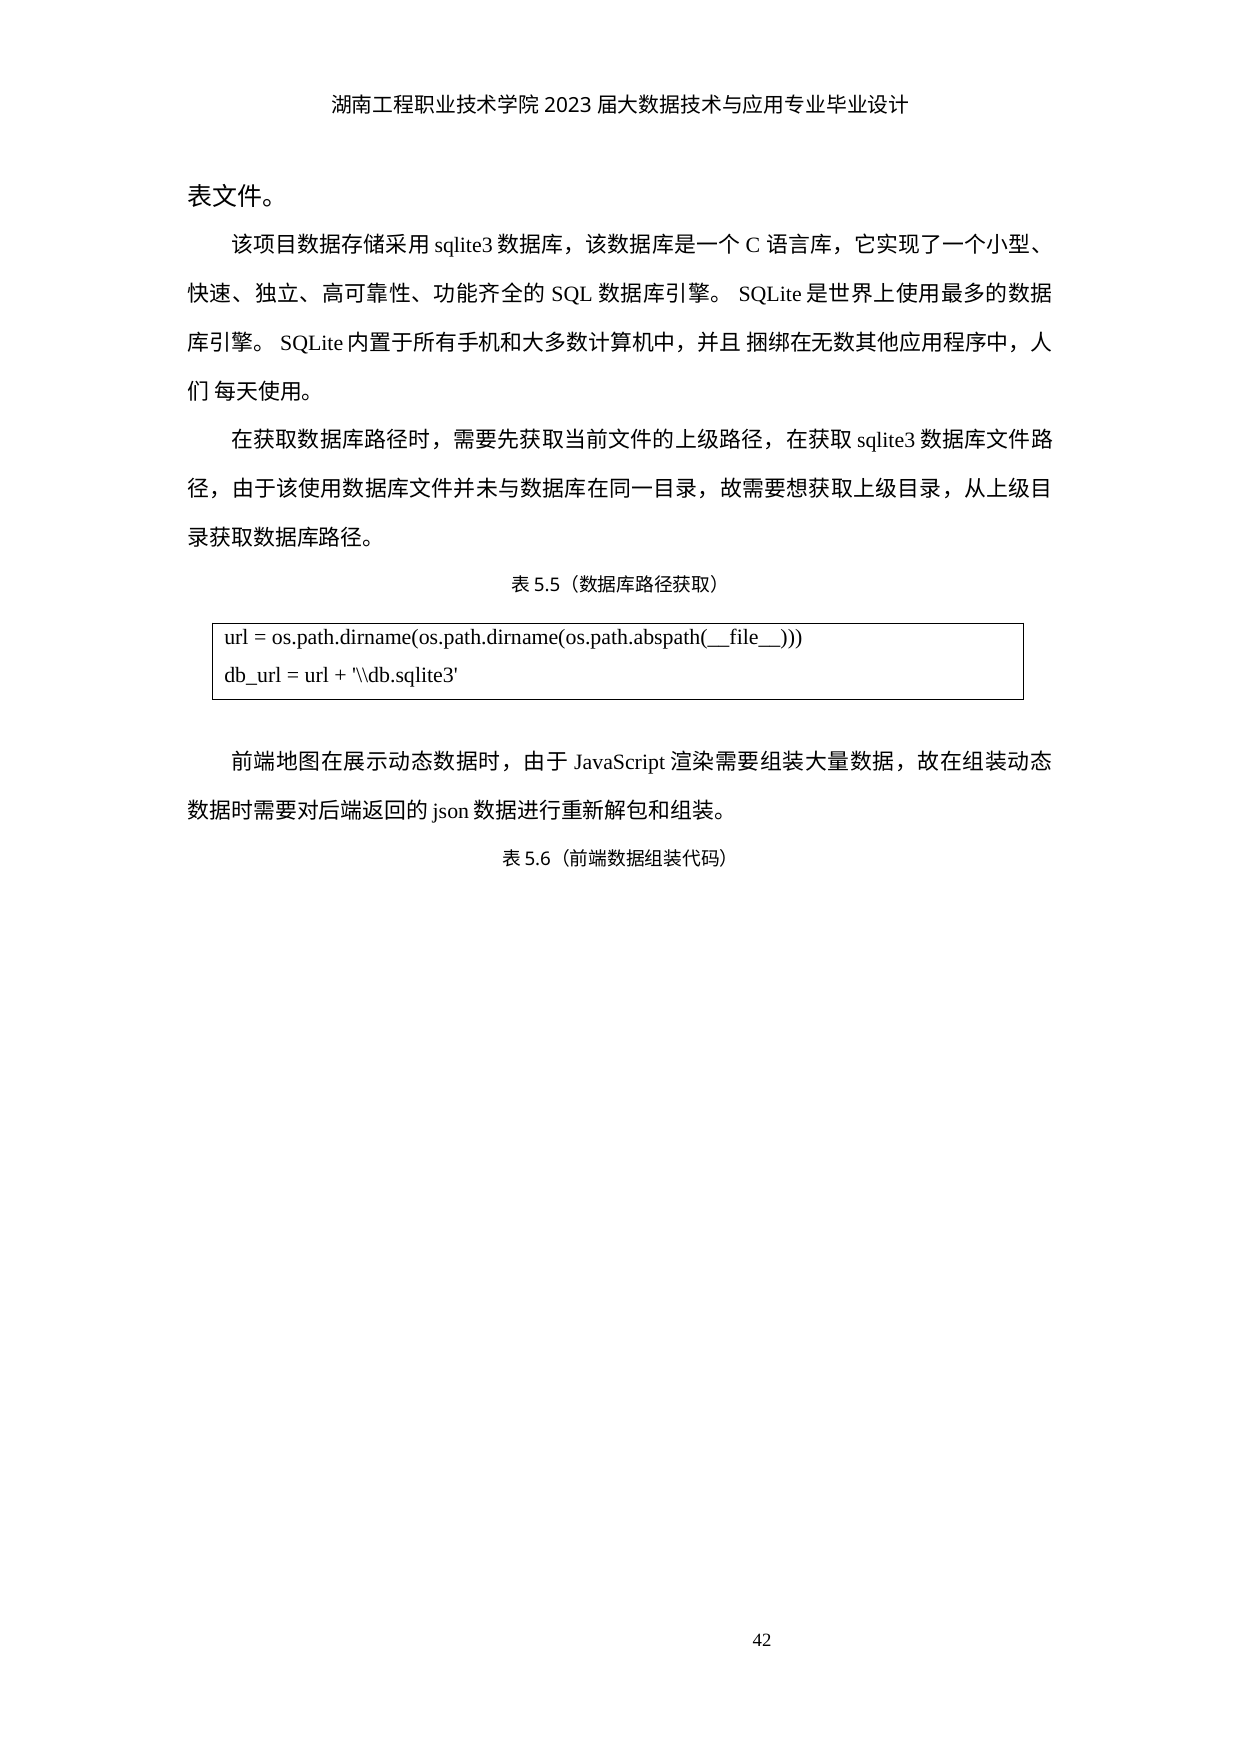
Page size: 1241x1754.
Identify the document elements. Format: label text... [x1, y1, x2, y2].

list 表5.5（数据库路径获取） [187, 567, 1053, 600]
list 该项目数据存储采用sqlite3数据库，该数据库是一个 C 语言库，它实现了一个小型、快速、独立、高可靠性、功能齐全的 SQL 数据库引擎。 SQLite是世界上使用最多的数据库引擎。 SQLite内置于所有手机和大多数计算机中，并且 捆绑在无数其他应用程序中，人们 每天使用。 [187, 227, 1053, 406]
list 前端地图在展示动态数据时，由于JavaScript渲染需要组装大量数据，故在组装动态数据时需要对后端返回的json数据进行重新解包和组装。 [187, 613, 1053, 825]
list 表5.6（前端数据组装代码） [187, 841, 1053, 873]
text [187, 162, 1053, 227]
list 在获取数据库路径时，需要先获取当前文件的上级路径，在获取sqlite3数据库文件路径，由于该使用数据库文件并未与数据库在同一目录，故需要想获取上级目录，从上级目录获取数据库路径。 [187, 422, 1053, 552]
table_header url = os.path.dirname(os.path.dirname(os.path.abspath(__file__))) db_url = url + '\\db.sqlite3' [213, 624, 1023, 699]
